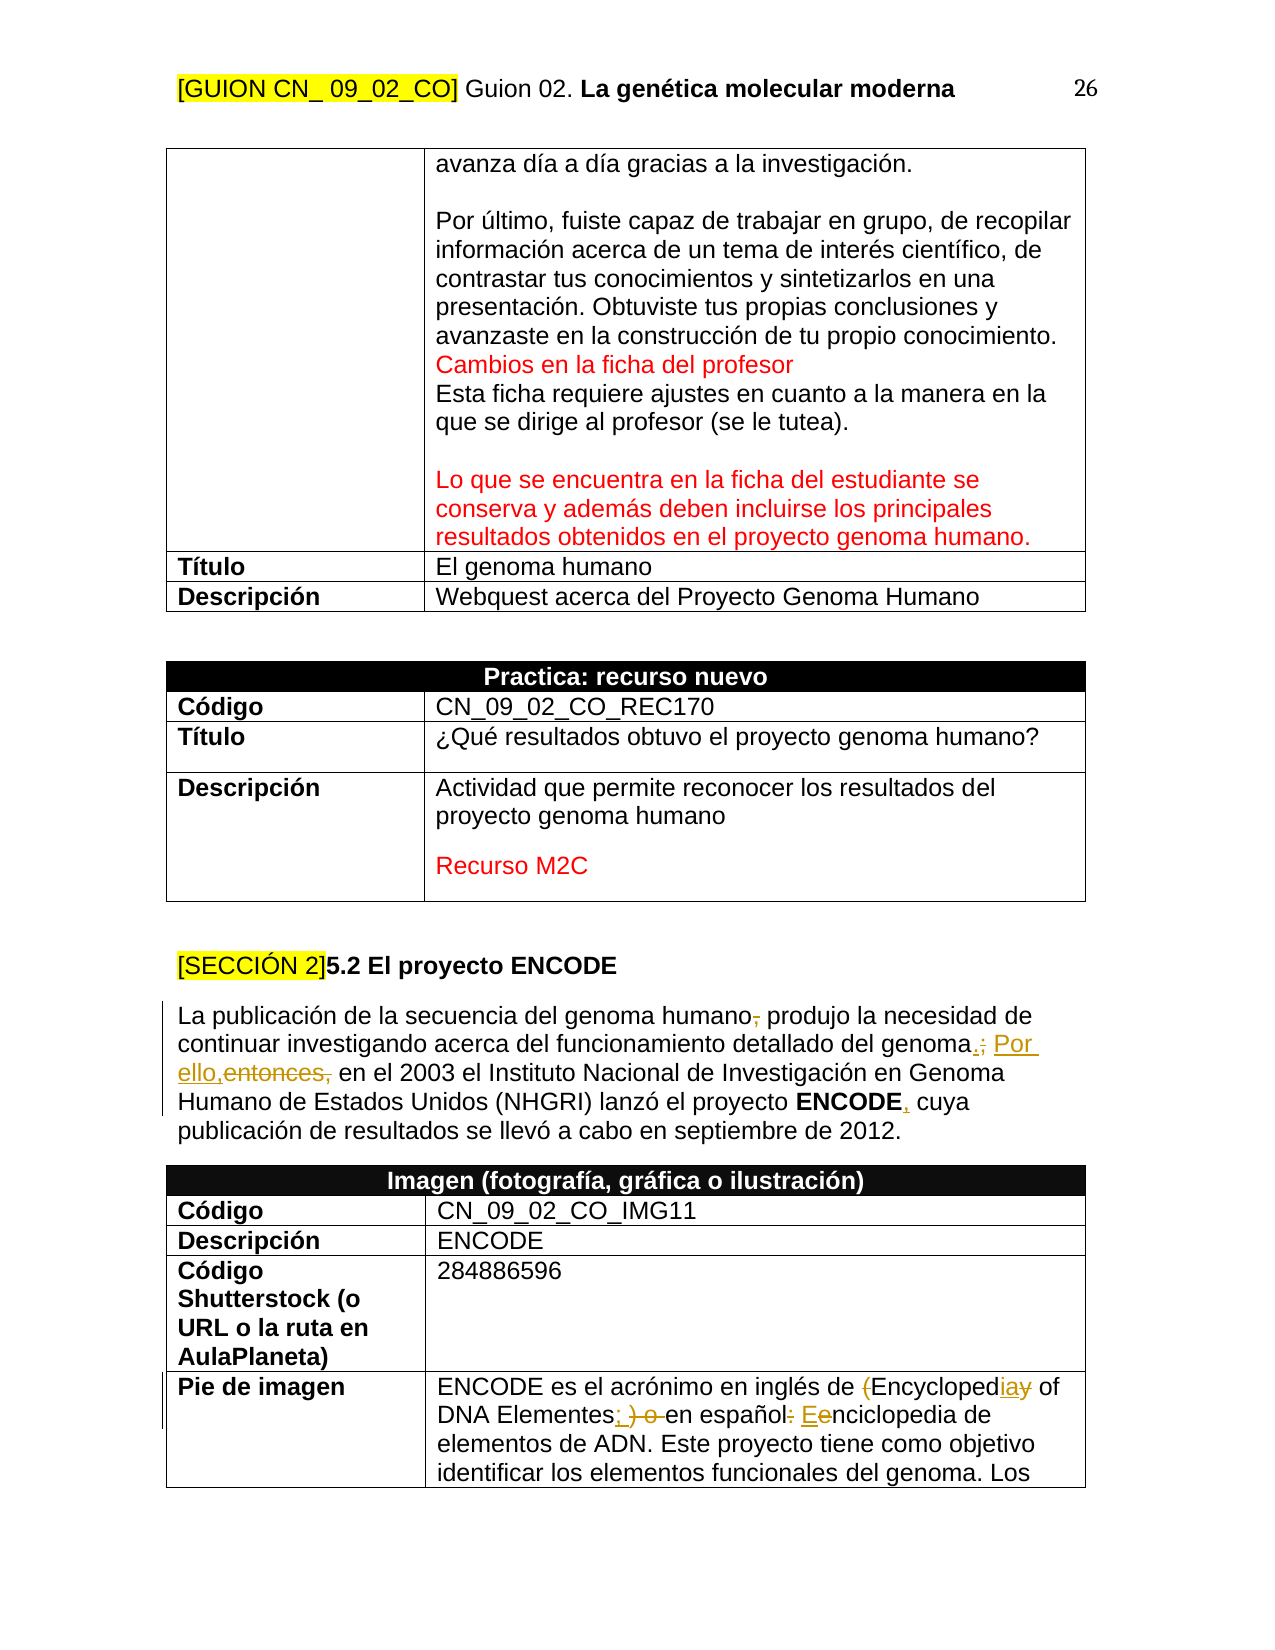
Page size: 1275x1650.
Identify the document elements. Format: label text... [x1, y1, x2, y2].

table_cell Actividad que permite reconocer los resultados del proyecto genoma humano Recurso M2C [425, 773, 1085, 901]
table_header Imagen (fotografía, gráfica o ilustración) [167, 1166, 1085, 1195]
table_cell Descripción [167, 1226, 425, 1255]
table_cell Webquest acerca del Proyecto Genoma Humano [425, 582, 1085, 611]
table_header Practica: recurso nuevo [167, 663, 1085, 691]
table_cell Código [167, 1196, 425, 1225]
table_cell Código [167, 692, 424, 721]
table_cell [425, 149, 1085, 551]
table_cell ¿Qué resultados obtuvo el proyecto genoma humano? [425, 722, 1085, 772]
table_cell ENCODE [426, 1226, 1085, 1255]
table_cell CN_09_02_CO_IMG11 [426, 1196, 1085, 1225]
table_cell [426, 1372, 1085, 1487]
table_cell Descripción [167, 773, 424, 901]
text [SECCIÓN 2]5.2 El proyecto ENCODE [326, 951, 1098, 980]
table_cell CN_09_02_CO_REC170 [425, 692, 1085, 721]
table_cell Pie de imagen [167, 1372, 425, 1487]
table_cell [167, 149, 424, 551]
table_cell Título [167, 552, 424, 581]
table_cell Título [167, 722, 424, 772]
text La publicación de la secuencia del genoma humano produjo la necesidad de continuar investigando acerca del funcionamiento detallado del genoma en el 2003 el Instituto Nacional de Investigación en Genoma Humano de Estados Unidos (NHGRI) lanzó el proyecto ENCODE cuya publicación de resultados se llevó a cabo en septiembre de 2012. [177, 1001, 1098, 1144]
table_cell Descripción [167, 582, 424, 611]
table_cell 284886596 [426, 1256, 1085, 1371]
table_cell El genoma humano [425, 552, 1085, 581]
table_cell Código Shutterstock (o URL o la ruta en AulaPlaneta) [167, 1256, 425, 1371]
